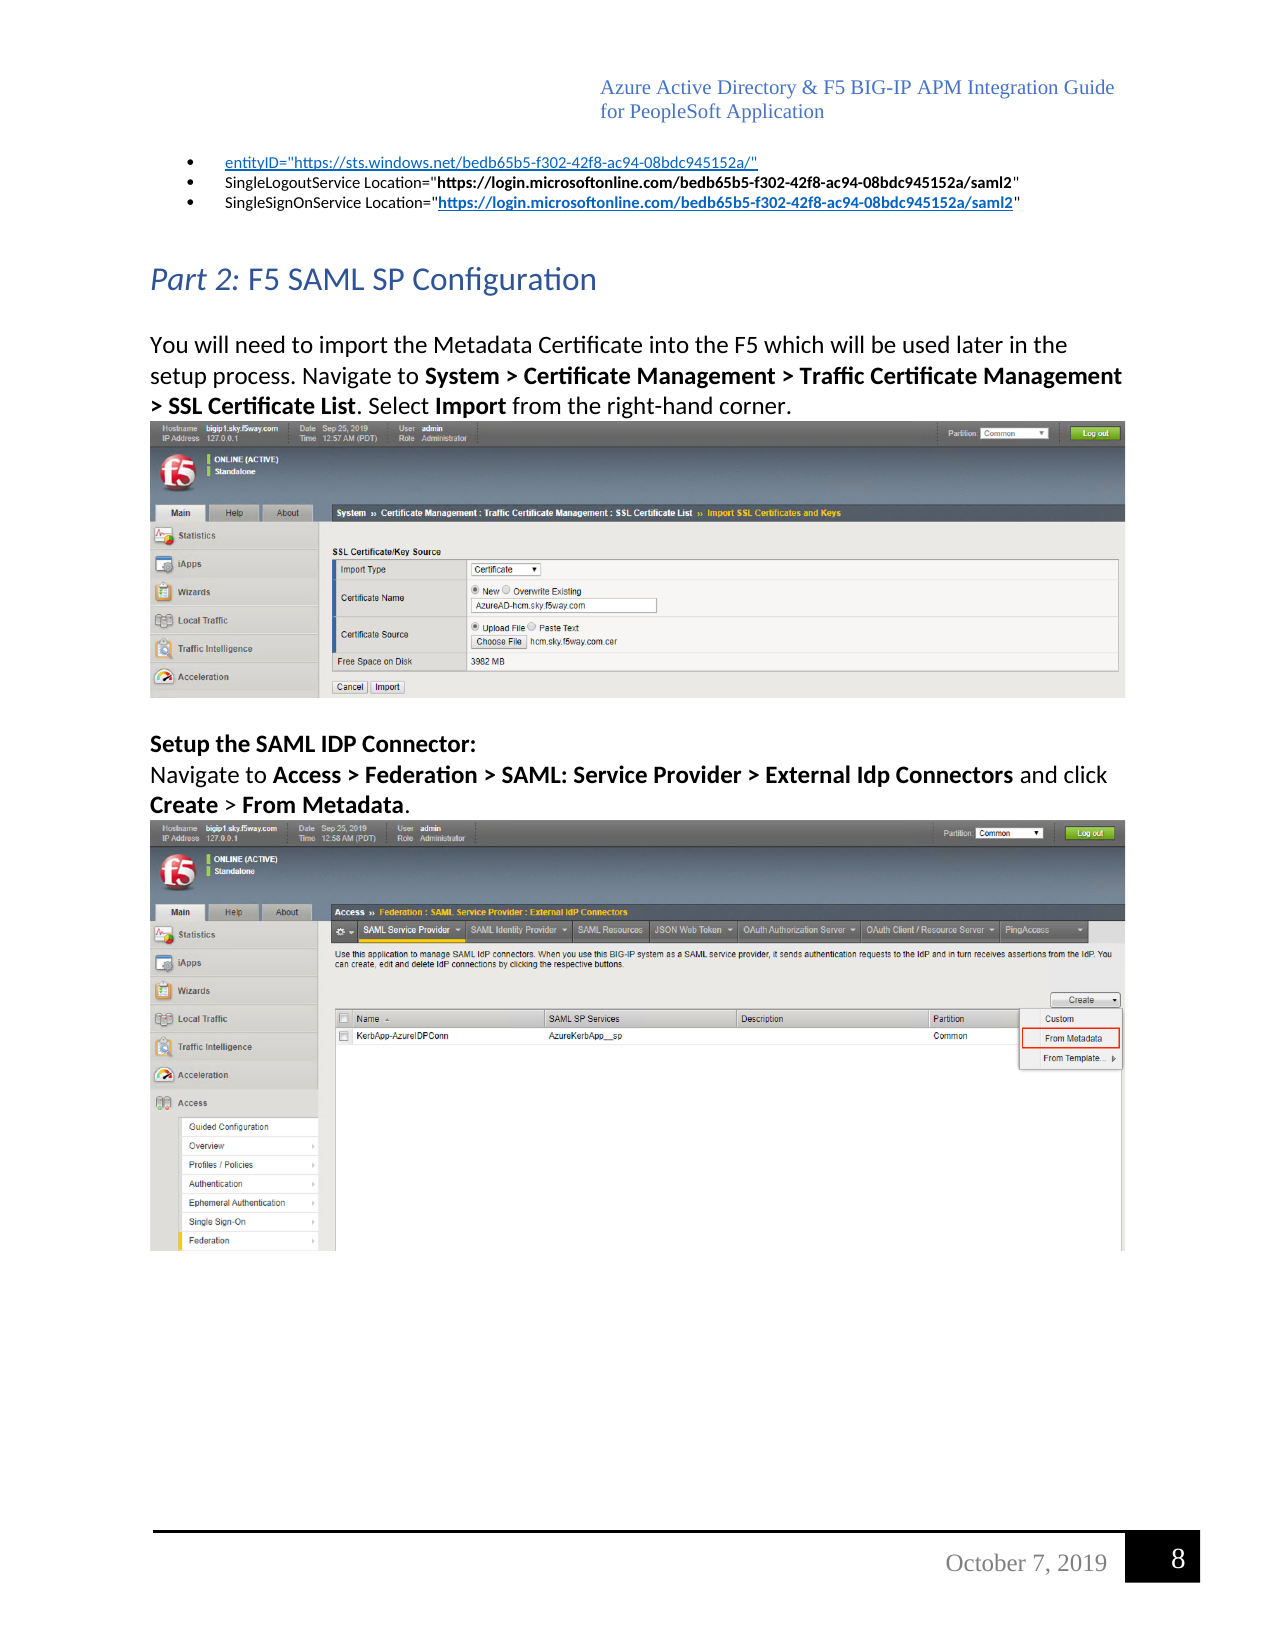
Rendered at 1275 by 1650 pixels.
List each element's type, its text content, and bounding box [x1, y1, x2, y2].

text Setup the SAML IDP Connector: [150, 728, 1125, 759]
picture [150, 820, 1125, 1251]
list entityID="https://sts.windows.net/bedb65b5-f302-42f8-ac94-08bdc945152a/" [187, 152, 1125, 172]
list SingleLogoutService Location="https://login.microsoftonline.com/bedb65b5-f302-42f8-ac94-08bdc945152a/saml2" [187, 172, 1125, 192]
text You will need to import the Metadata Certificate into the F5 which will be used later in the setup process. Navigate to System > Certificate Management > Traffic Certificate Management > SSL Certificate List. Select Import from the right-hand corner. [150, 329, 1125, 421]
text Navigate to Access > Federation > SAML: Service Provider > External Idp Connectors and click Create > From Metadata. [150, 759, 1125, 820]
subtitle Part 2: F5 SAML SP Configuration [150, 258, 1125, 299]
list SingleSignOnService Location="https://login.microsoftonline.com/bedb65b5-f302-42f8-ac94-08bdc945152a/saml2" [187, 192, 1125, 213]
picture [150, 421, 1125, 698]
